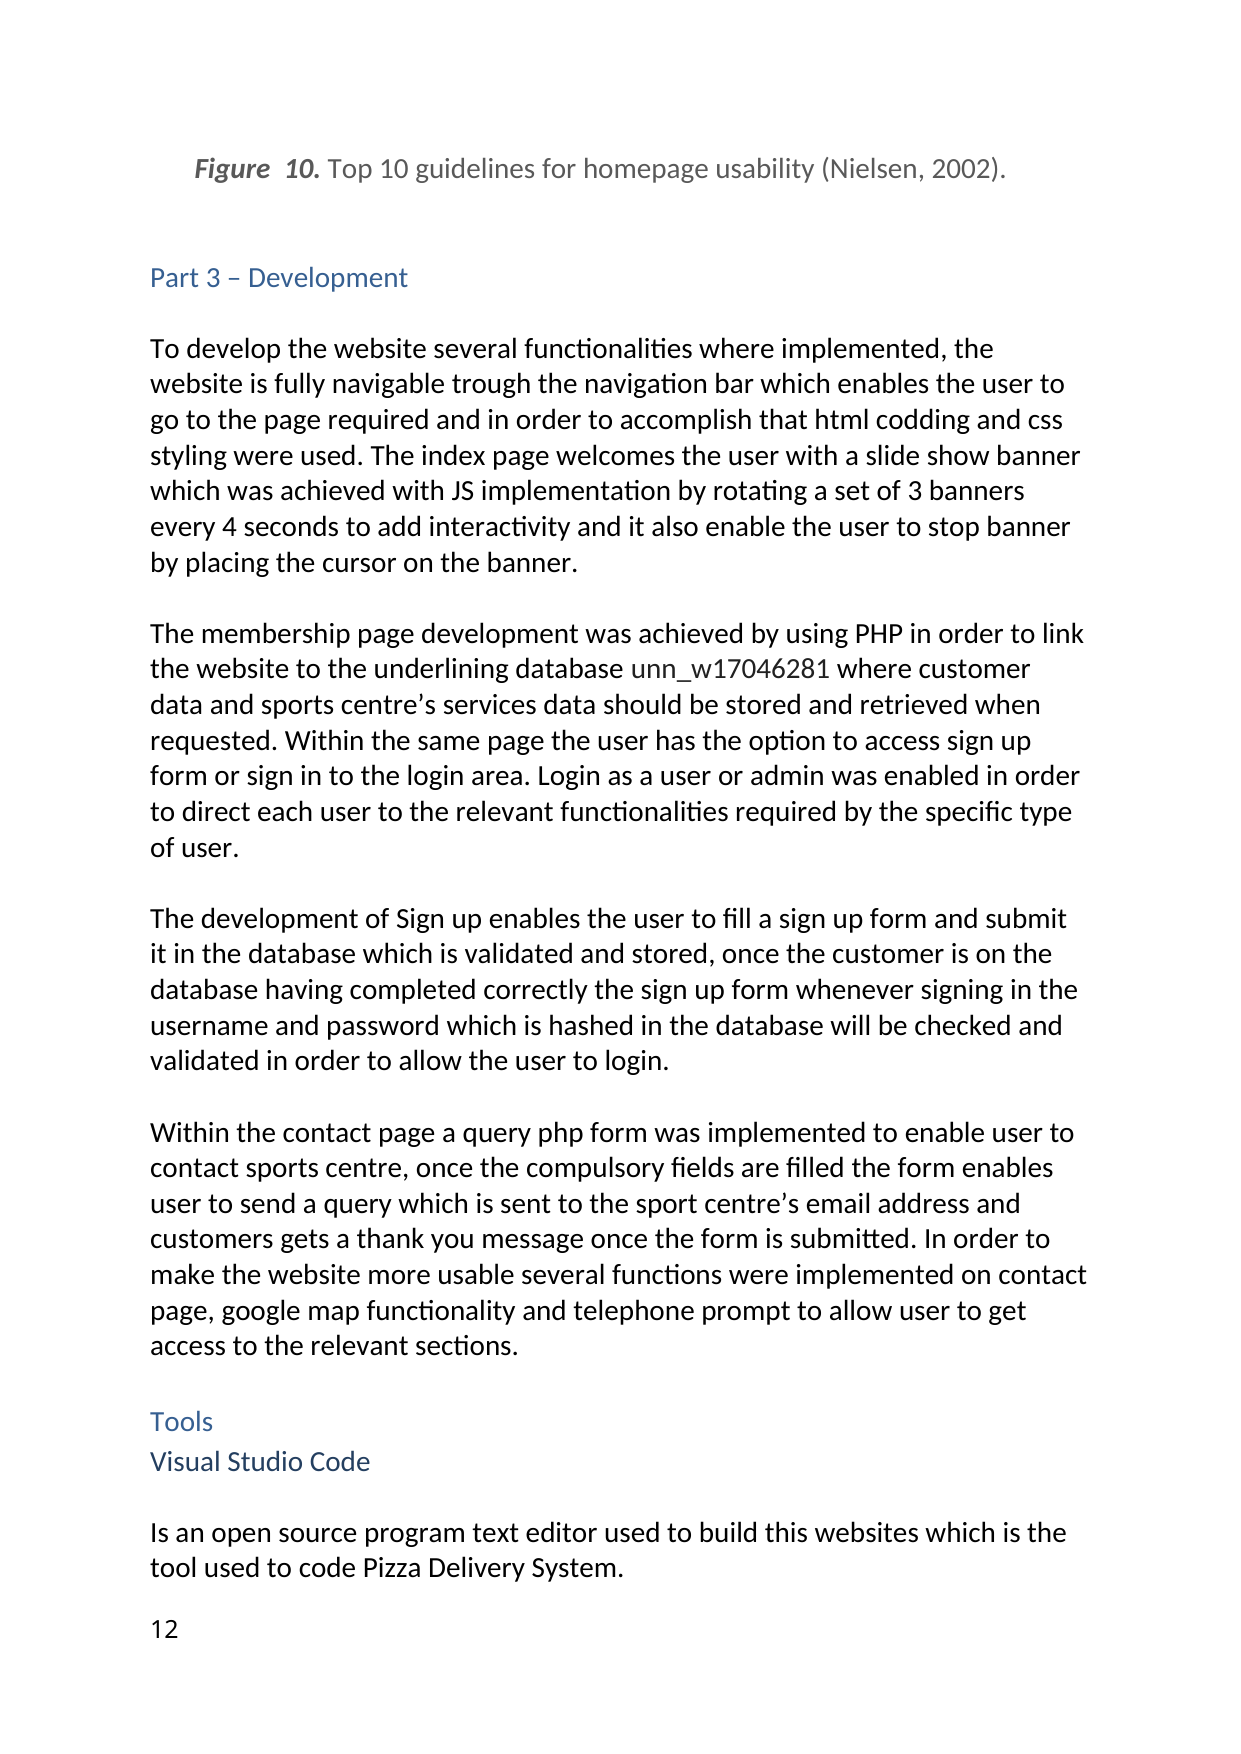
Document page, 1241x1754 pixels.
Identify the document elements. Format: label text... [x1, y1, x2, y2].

subtitle Part 3 – Development [150, 259, 1090, 294]
text The development of Sign up enables the user to fill a sign up form and submit it in the database which is validated and stored, once the customer is on the database having completed correctly the sign up form whenever signing in the username and password which is hashed in the database will be checked and validated in order to allow the user to login. [150, 900, 1090, 1078]
text Within the contact page a query php form was implemented to enable user to contact sports centre, once the compulsory fields are filled the form enables user to send a query which is sent to the sport centre’s email address and customers gets a thank you message once the form is submitted. In order to make the website more usable several functions were implemented on contact page, google map functionality and telephone prompt to allow user to get access to the relevant sections. [150, 1114, 1090, 1363]
text The membership page development was achieved by using PHP in order to link the website to the underlining database unn_w17046281 where customer data and sports centre’s services data should be stored and retrieved when requested. Within the same page the user has the option to access sign up form or sign in to the login area. Login as a user or admin was enabled in order to direct each user to the relevant functionalities required by the specific type of user. [150, 615, 1090, 864]
text Is an open source program text editor used to build this websites which is the tool used to code Pizza Delivery System. [150, 1514, 1090, 1585]
text To develop the website several functionalities where implemented, the website is fully navigable trough the navigation bar which enables the user to go to the page required and in order to accomplish that html codding and css styling were used. The index page welcomes the user with a slide show banner which was achieved with JS implementation by rotating a set of 3 banners every 4 seconds to add interactivity and it also enable the user to stop banner by placing the cursor on the banner. [150, 330, 1090, 579]
subtitle Visual Studio Code [150, 1443, 1090, 1478]
subtitle Tools [150, 1403, 1090, 1438]
